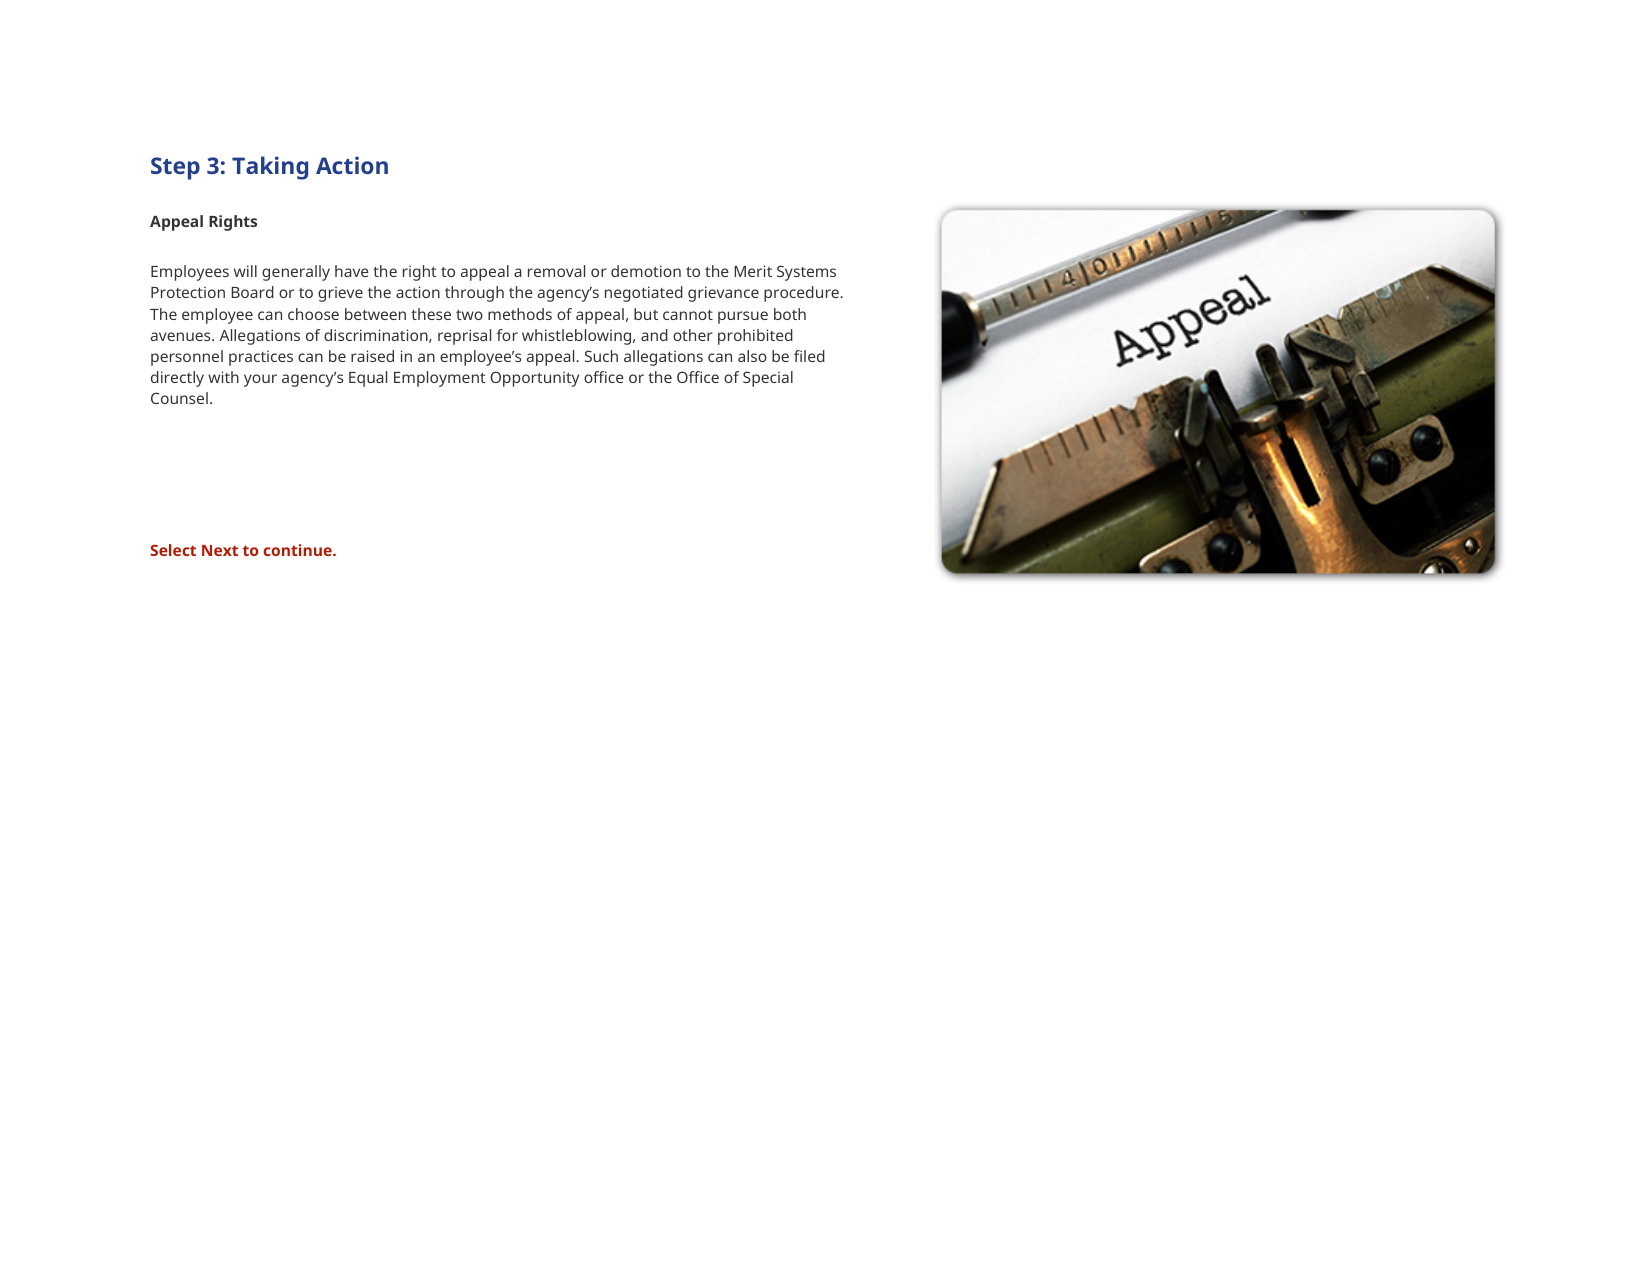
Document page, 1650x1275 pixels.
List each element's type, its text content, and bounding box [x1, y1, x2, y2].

text Select Next to continue. [150, 539, 867, 561]
text Appeal Rights [150, 210, 867, 232]
text Step 3: Taking Action [150, 150, 867, 181]
picture [867, 118, 1567, 644]
text Employees will generally have the right to appeal a removal or demotion to the Merit Systems Protection Board or to grieve the action through the agency’s negotiated grievance procedure. The employee can choose between these two methods of appeal, but cannot pursue both avenues. Allegations of discrimination, reprisal for whistleblowing, and other prohibited personnel practices can be raised in an employee’s appeal. Such allegations can also be filed directly with your agency’s Equal Employment Opportunity office or the Office of Special Counsel. [150, 261, 867, 409]
